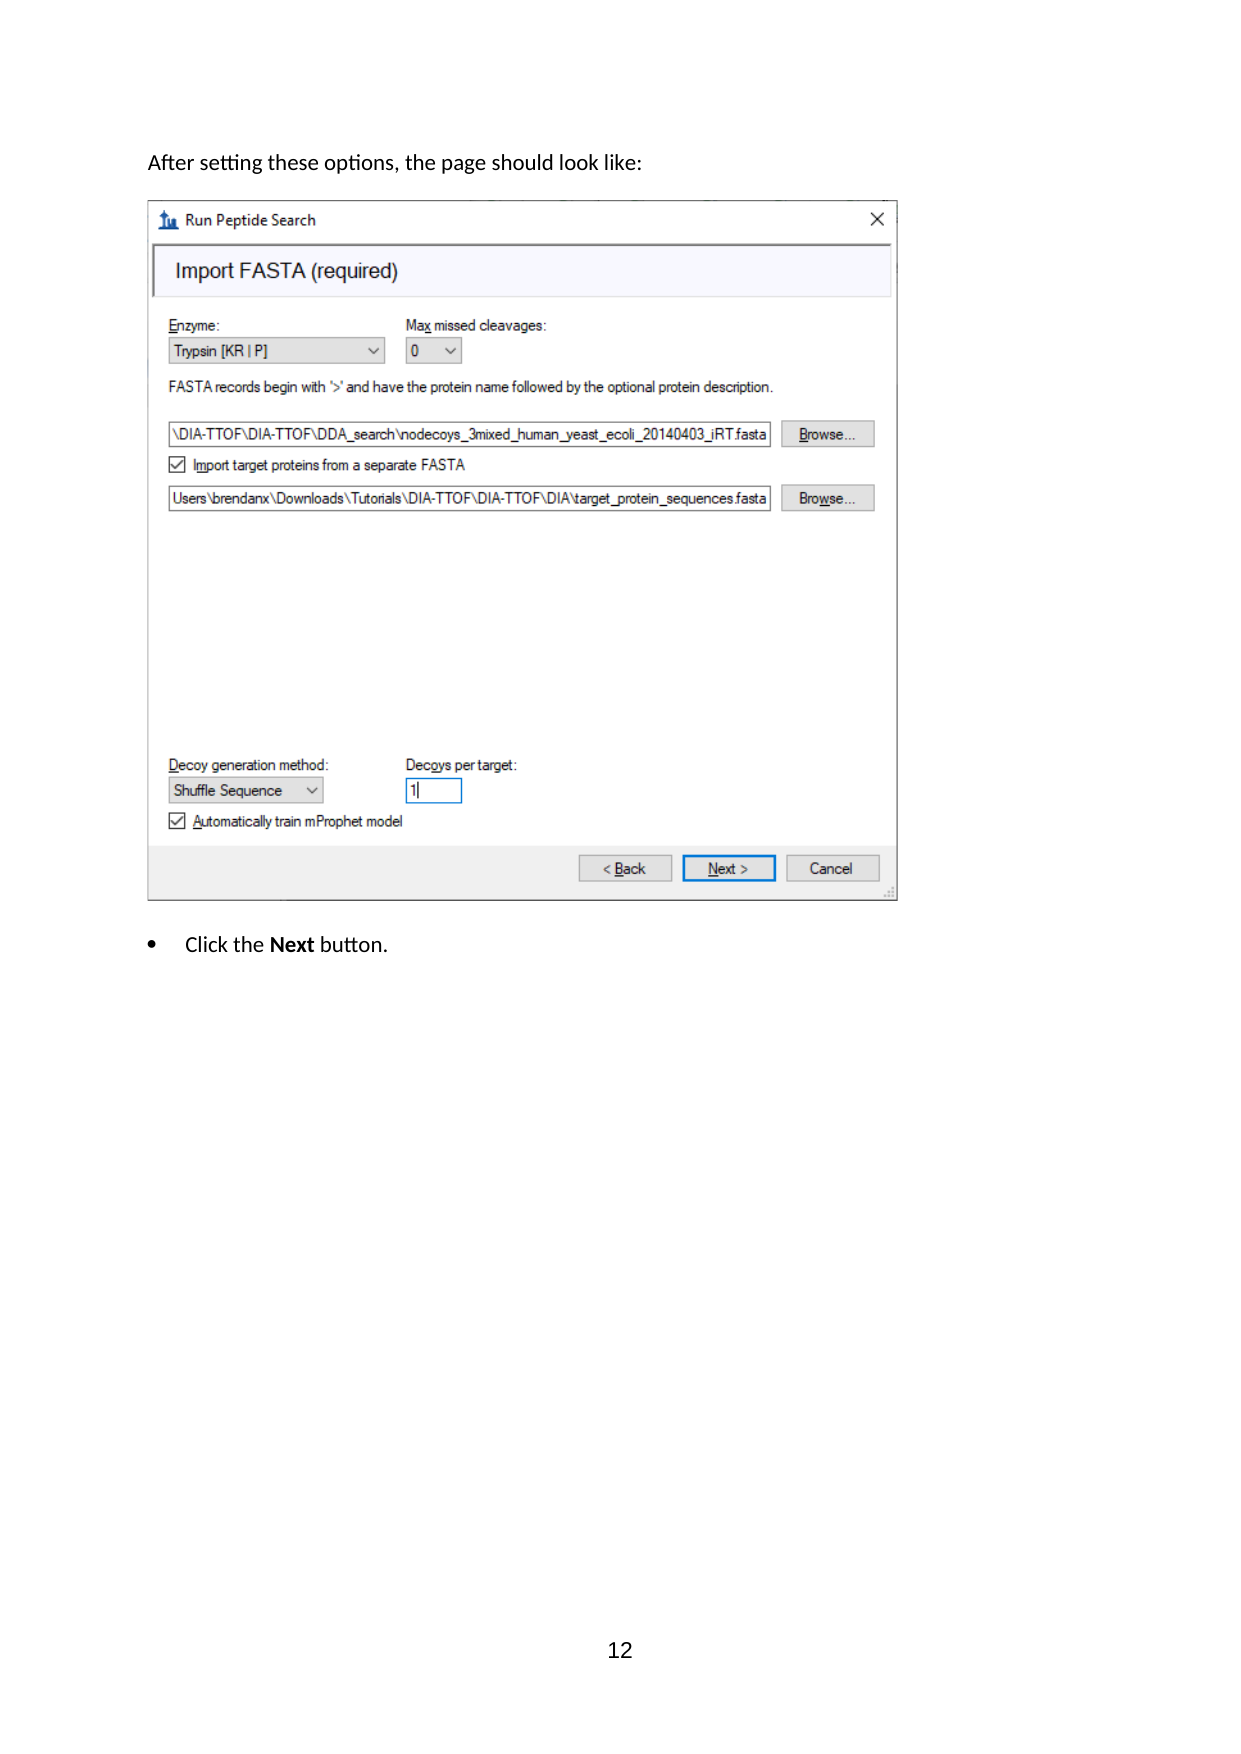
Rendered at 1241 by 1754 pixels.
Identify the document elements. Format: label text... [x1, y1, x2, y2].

picture [147, 200, 898, 901]
text After setting these options, the page should look like: [148, 148, 1093, 176]
list Click the Next button. [148, 930, 1093, 958]
